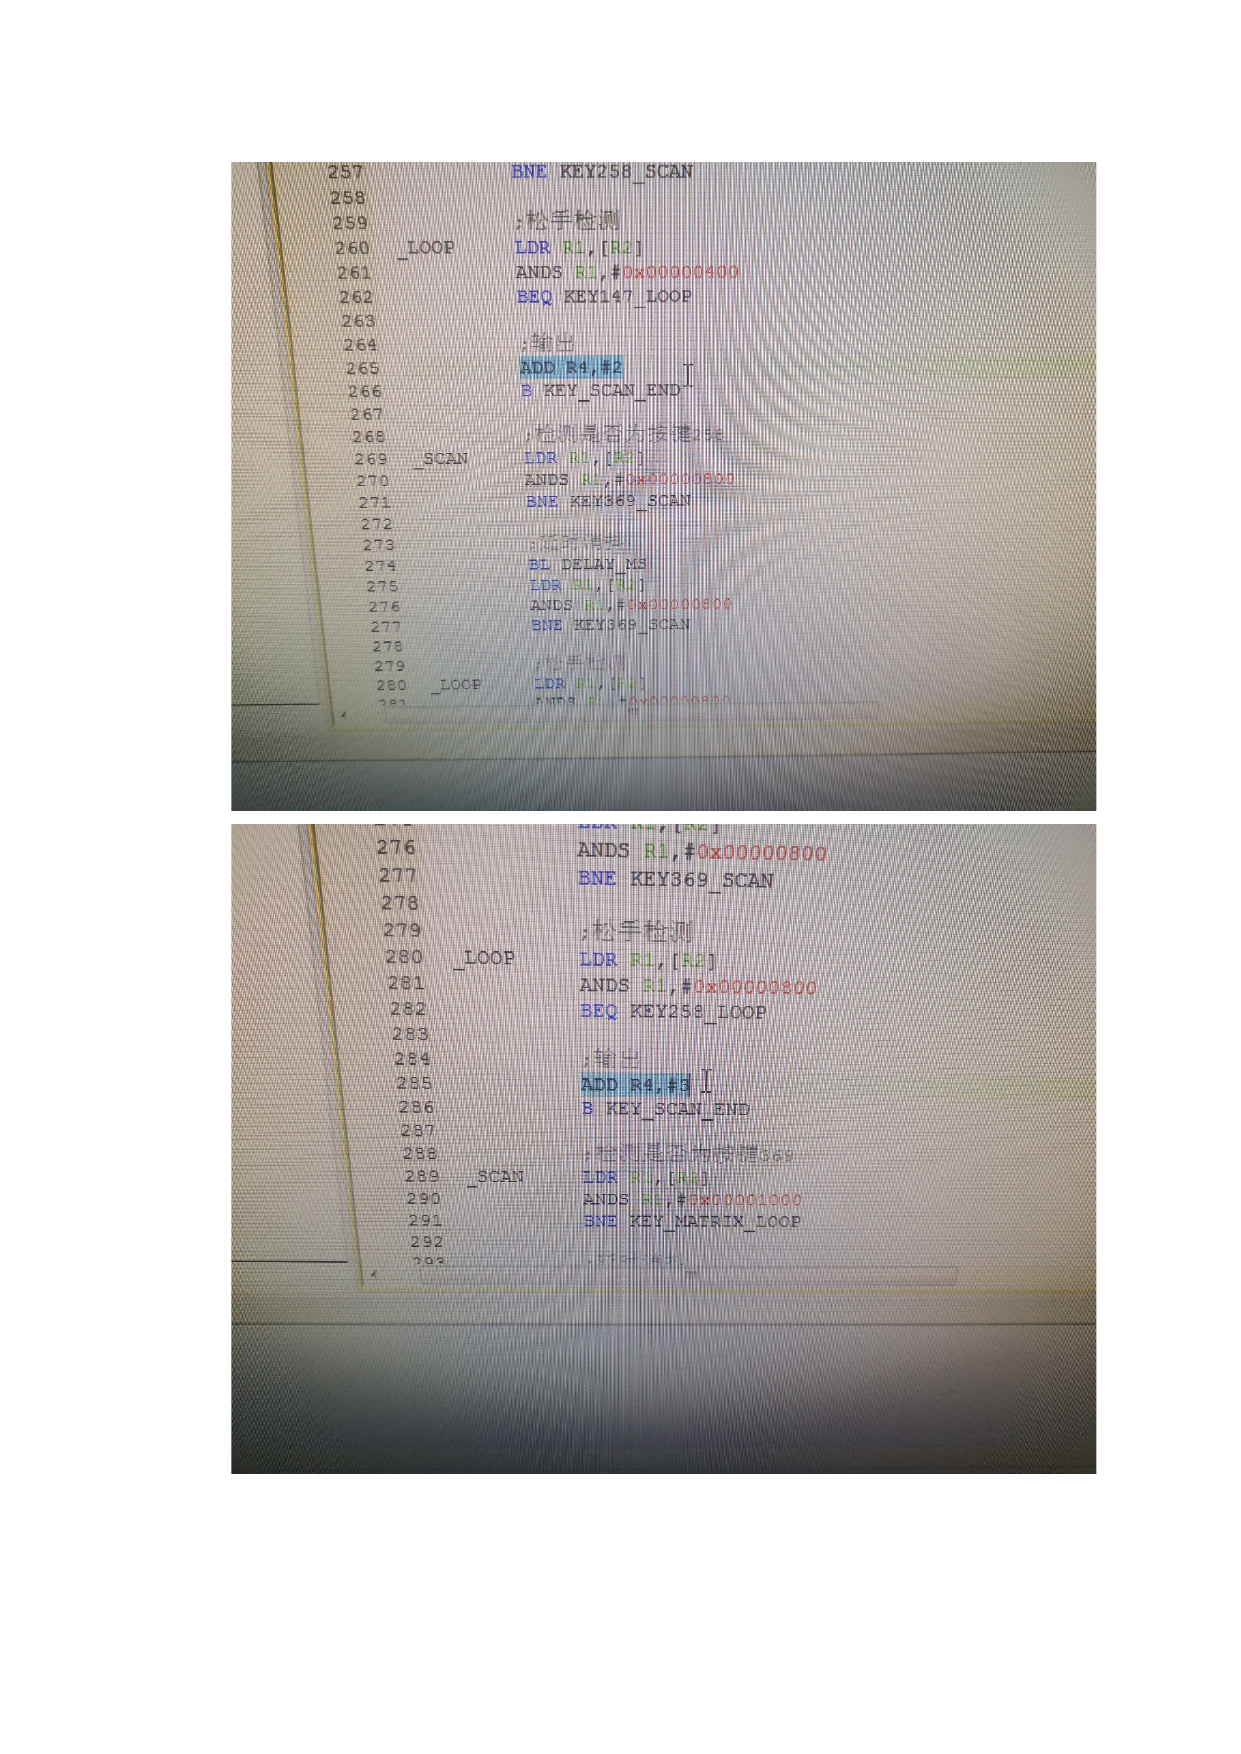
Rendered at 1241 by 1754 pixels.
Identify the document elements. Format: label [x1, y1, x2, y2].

picture [231, 162, 1097, 811]
picture [231, 824, 1097, 1474]
